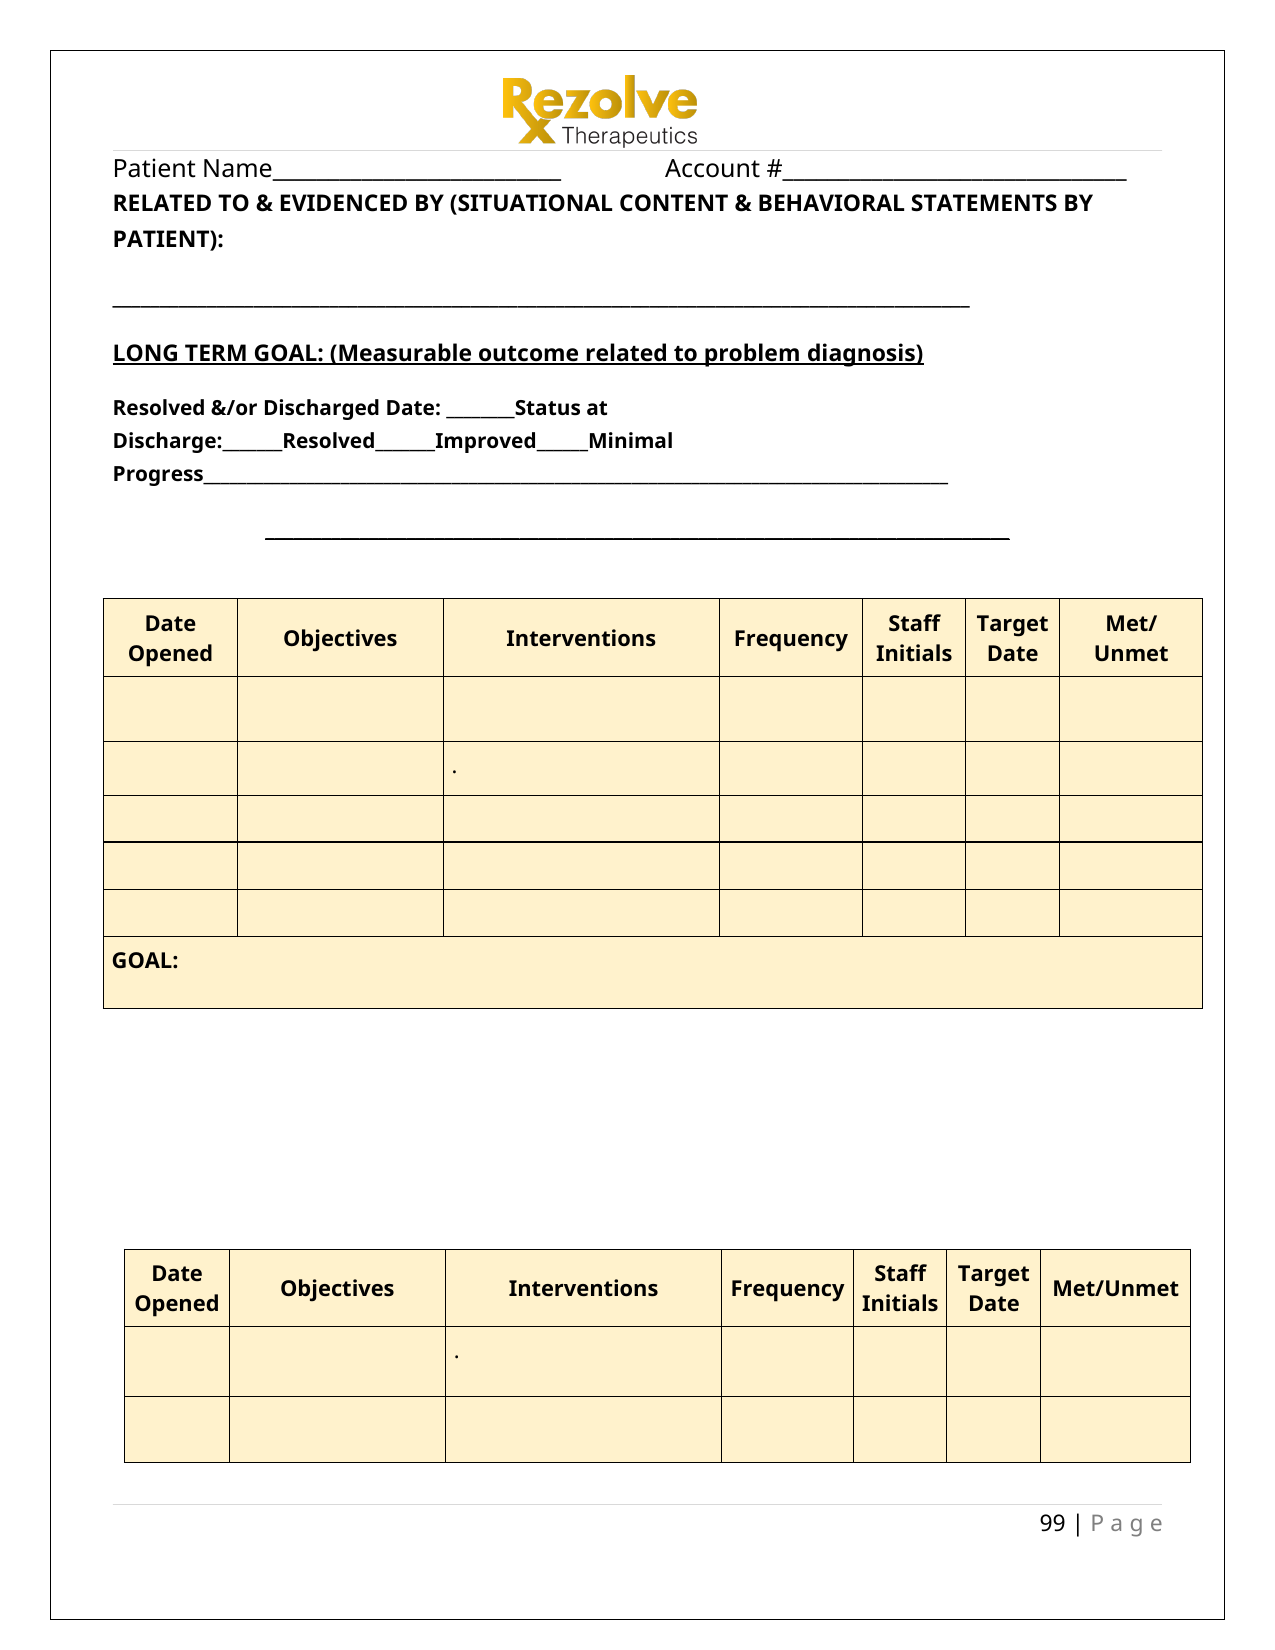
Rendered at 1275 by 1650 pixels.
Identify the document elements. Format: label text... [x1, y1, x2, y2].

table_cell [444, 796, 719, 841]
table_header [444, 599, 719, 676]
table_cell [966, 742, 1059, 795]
text Resolved &/or Discharged Date: ________Status at Discharge:_______Resolved_______Improved______Minimal Progress_______________________________________________________________________________________ [112, 393, 1162, 487]
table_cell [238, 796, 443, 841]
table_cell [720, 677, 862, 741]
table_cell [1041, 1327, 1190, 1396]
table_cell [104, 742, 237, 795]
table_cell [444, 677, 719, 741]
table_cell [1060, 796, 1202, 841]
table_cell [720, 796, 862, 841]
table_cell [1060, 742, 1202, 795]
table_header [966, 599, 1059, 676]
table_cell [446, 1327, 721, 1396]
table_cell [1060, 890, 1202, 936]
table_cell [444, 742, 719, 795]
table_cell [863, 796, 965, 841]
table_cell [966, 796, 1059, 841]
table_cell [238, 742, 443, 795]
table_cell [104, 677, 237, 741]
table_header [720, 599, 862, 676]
picture [503, 75, 697, 148]
text RELATED TO & EVIDENCED BY (SITUATIONAL CONTENT & BEHAVIORAL STATEMENTS BY PATIENT): [112, 187, 1162, 254]
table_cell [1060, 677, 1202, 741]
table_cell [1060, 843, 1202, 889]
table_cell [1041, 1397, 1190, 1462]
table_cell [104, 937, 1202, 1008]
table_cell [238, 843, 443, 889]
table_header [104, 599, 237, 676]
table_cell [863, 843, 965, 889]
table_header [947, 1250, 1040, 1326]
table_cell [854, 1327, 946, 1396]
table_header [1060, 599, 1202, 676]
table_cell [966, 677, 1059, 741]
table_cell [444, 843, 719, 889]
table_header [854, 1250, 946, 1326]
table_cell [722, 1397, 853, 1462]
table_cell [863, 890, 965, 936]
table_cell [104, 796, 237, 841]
text ___________________________________________________________________________________________ [112, 280, 1162, 311]
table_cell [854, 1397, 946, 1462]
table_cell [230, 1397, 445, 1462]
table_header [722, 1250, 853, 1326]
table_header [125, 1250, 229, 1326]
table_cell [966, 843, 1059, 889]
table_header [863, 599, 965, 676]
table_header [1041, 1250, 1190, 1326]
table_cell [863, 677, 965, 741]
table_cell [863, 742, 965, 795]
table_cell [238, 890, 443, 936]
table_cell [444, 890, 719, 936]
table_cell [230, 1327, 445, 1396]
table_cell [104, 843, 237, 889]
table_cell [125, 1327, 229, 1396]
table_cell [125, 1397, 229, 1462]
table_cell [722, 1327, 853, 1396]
text _______________________________________________________________________________ [112, 512, 1162, 543]
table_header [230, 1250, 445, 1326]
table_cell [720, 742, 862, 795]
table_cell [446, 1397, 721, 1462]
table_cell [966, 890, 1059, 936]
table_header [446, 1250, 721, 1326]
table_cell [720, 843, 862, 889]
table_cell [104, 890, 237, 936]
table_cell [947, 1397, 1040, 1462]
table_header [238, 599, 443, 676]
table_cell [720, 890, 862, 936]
text LONG TERM GOAL: (Measurable outcome related to problem diagnosis) [112, 337, 1162, 368]
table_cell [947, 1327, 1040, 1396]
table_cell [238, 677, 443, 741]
